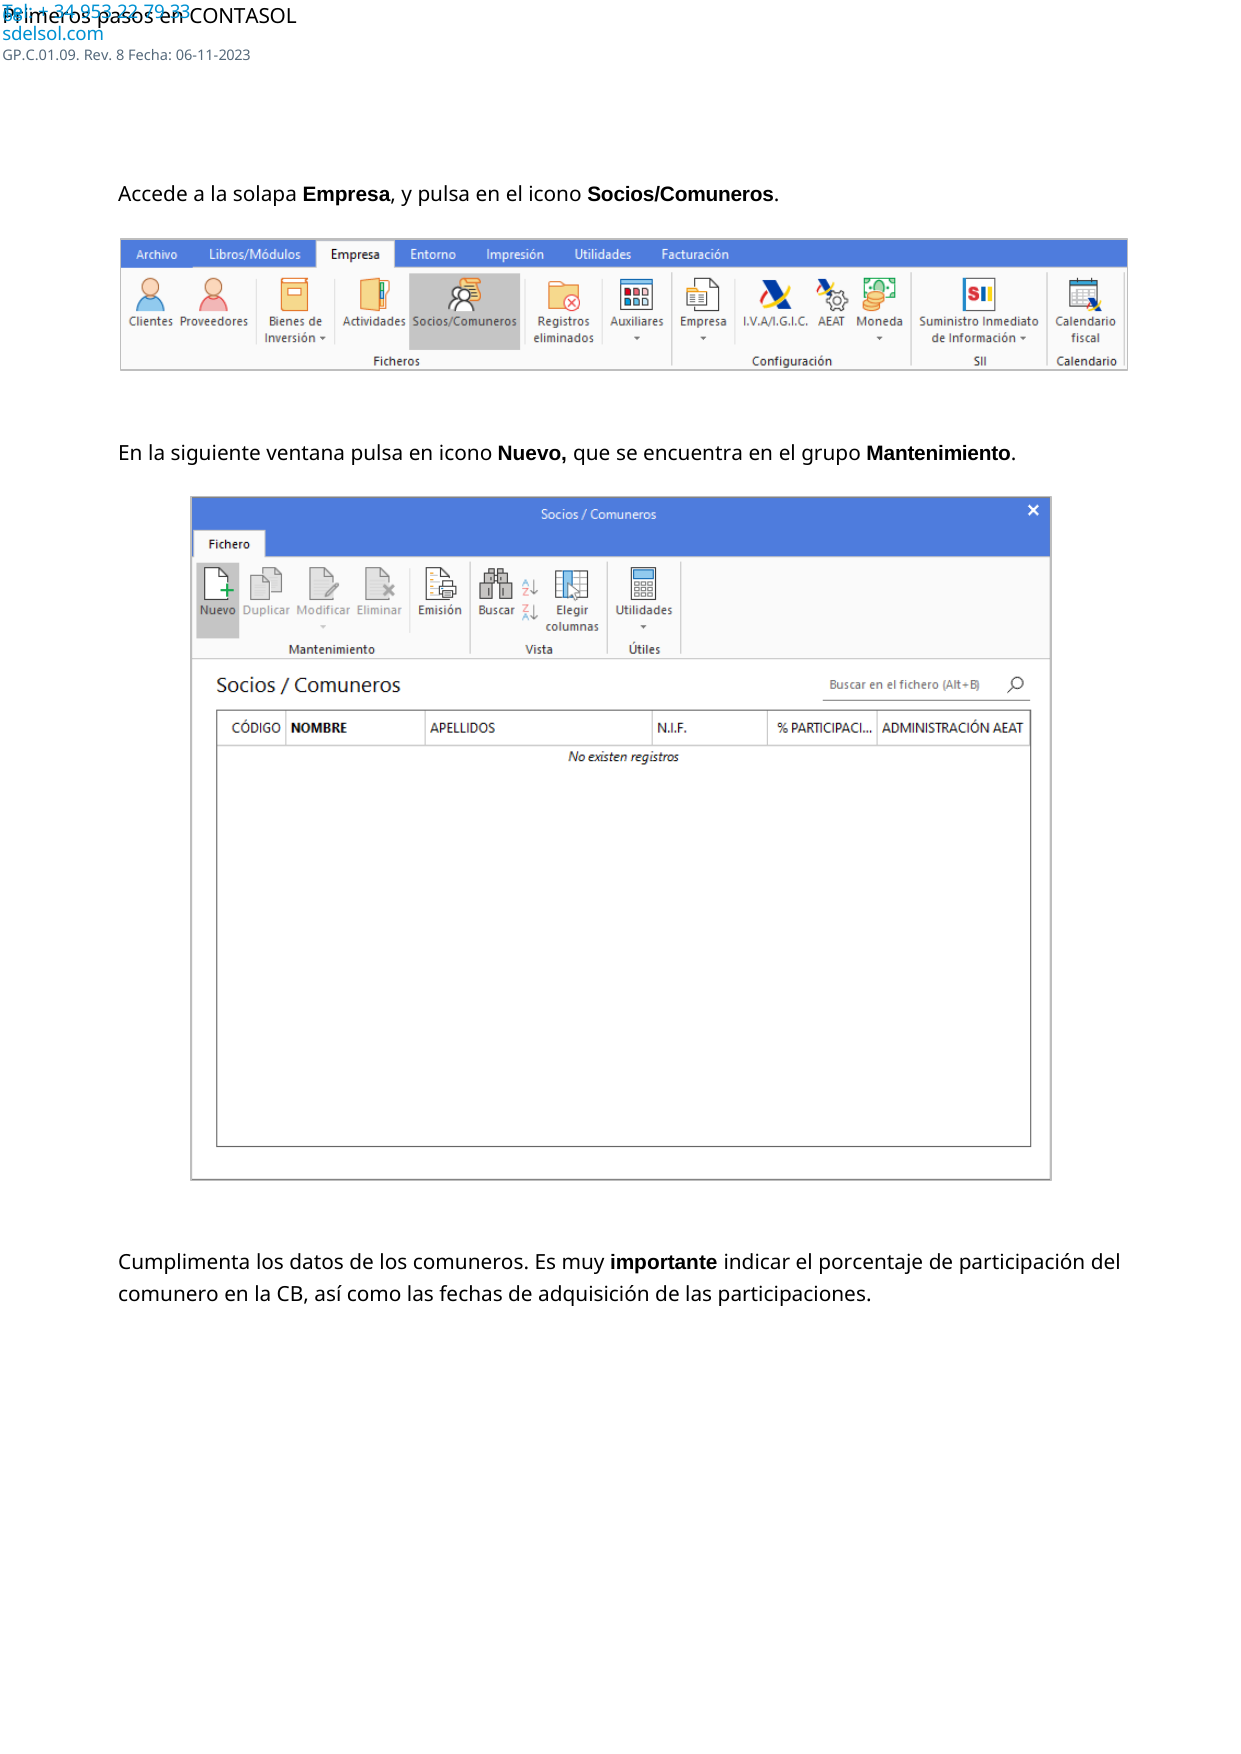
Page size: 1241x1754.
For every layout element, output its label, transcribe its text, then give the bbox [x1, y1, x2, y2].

text En la siguiente ventana pulsa en icono Nuevo, que se encuentra en el grupo Mantenimiento. [118, 438, 1137, 466]
text Cumplimenta los datos de los comuneros. Es muy importante indicar el porcentaje de participación del comunero en la CB, así como las fechas de adquisición de las participaciones. [118, 1247, 1137, 1308]
text Accede a la solapa Empresa, y pulsa en el icono Socios/Comuneros. [118, 179, 1137, 207]
picture [192, 497, 1050, 1180]
picture [121, 240, 1127, 369]
